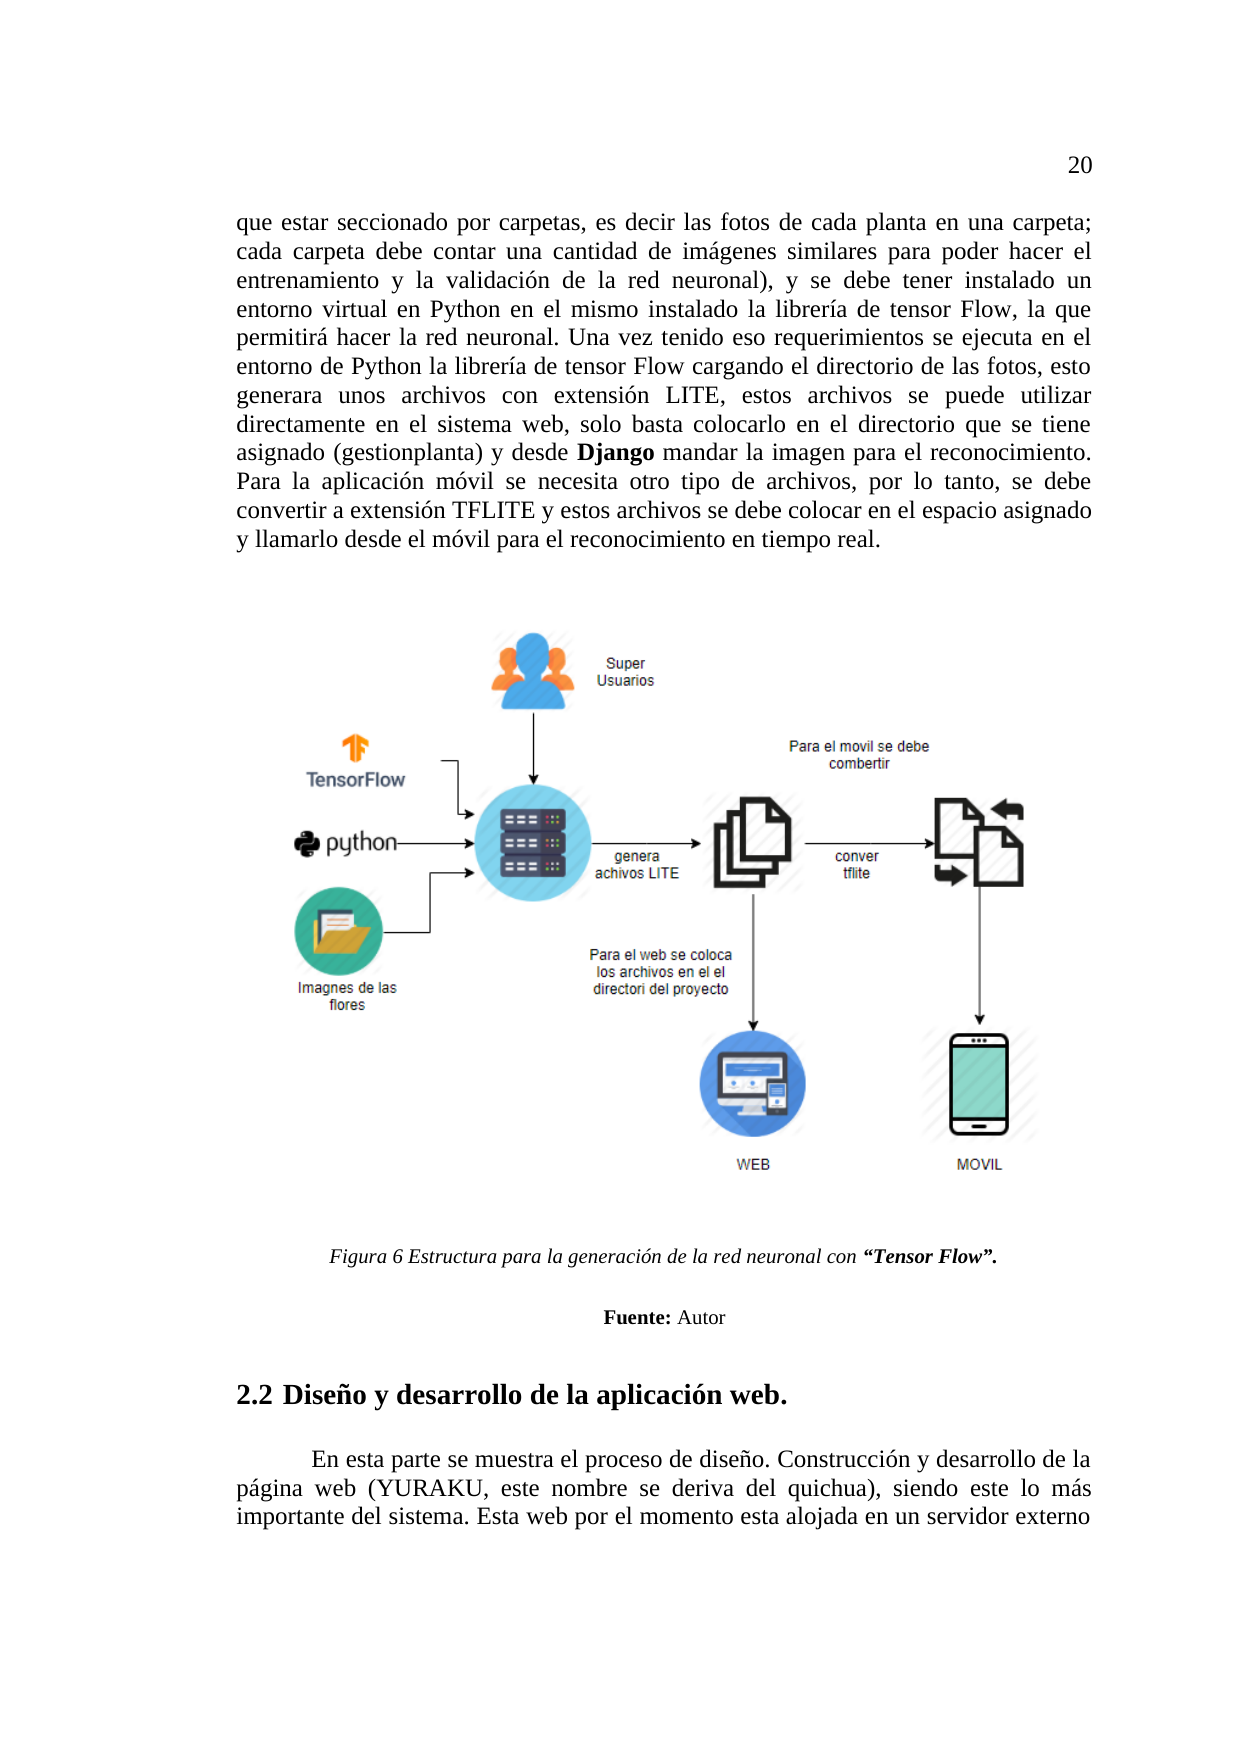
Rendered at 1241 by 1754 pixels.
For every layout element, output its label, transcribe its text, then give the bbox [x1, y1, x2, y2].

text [236, 207, 1092, 552]
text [236, 1444, 1092, 1530]
text Fuente: Autor [236, 1305, 1092, 1329]
picture [236, 610, 1093, 1232]
text Figura 6 Estructura para la generación de la red neuronal con “Tensor Flow”. [236, 1244, 1092, 1268]
subtitle Diseño y desarrollo de la aplicación web. [236, 1377, 1092, 1410]
